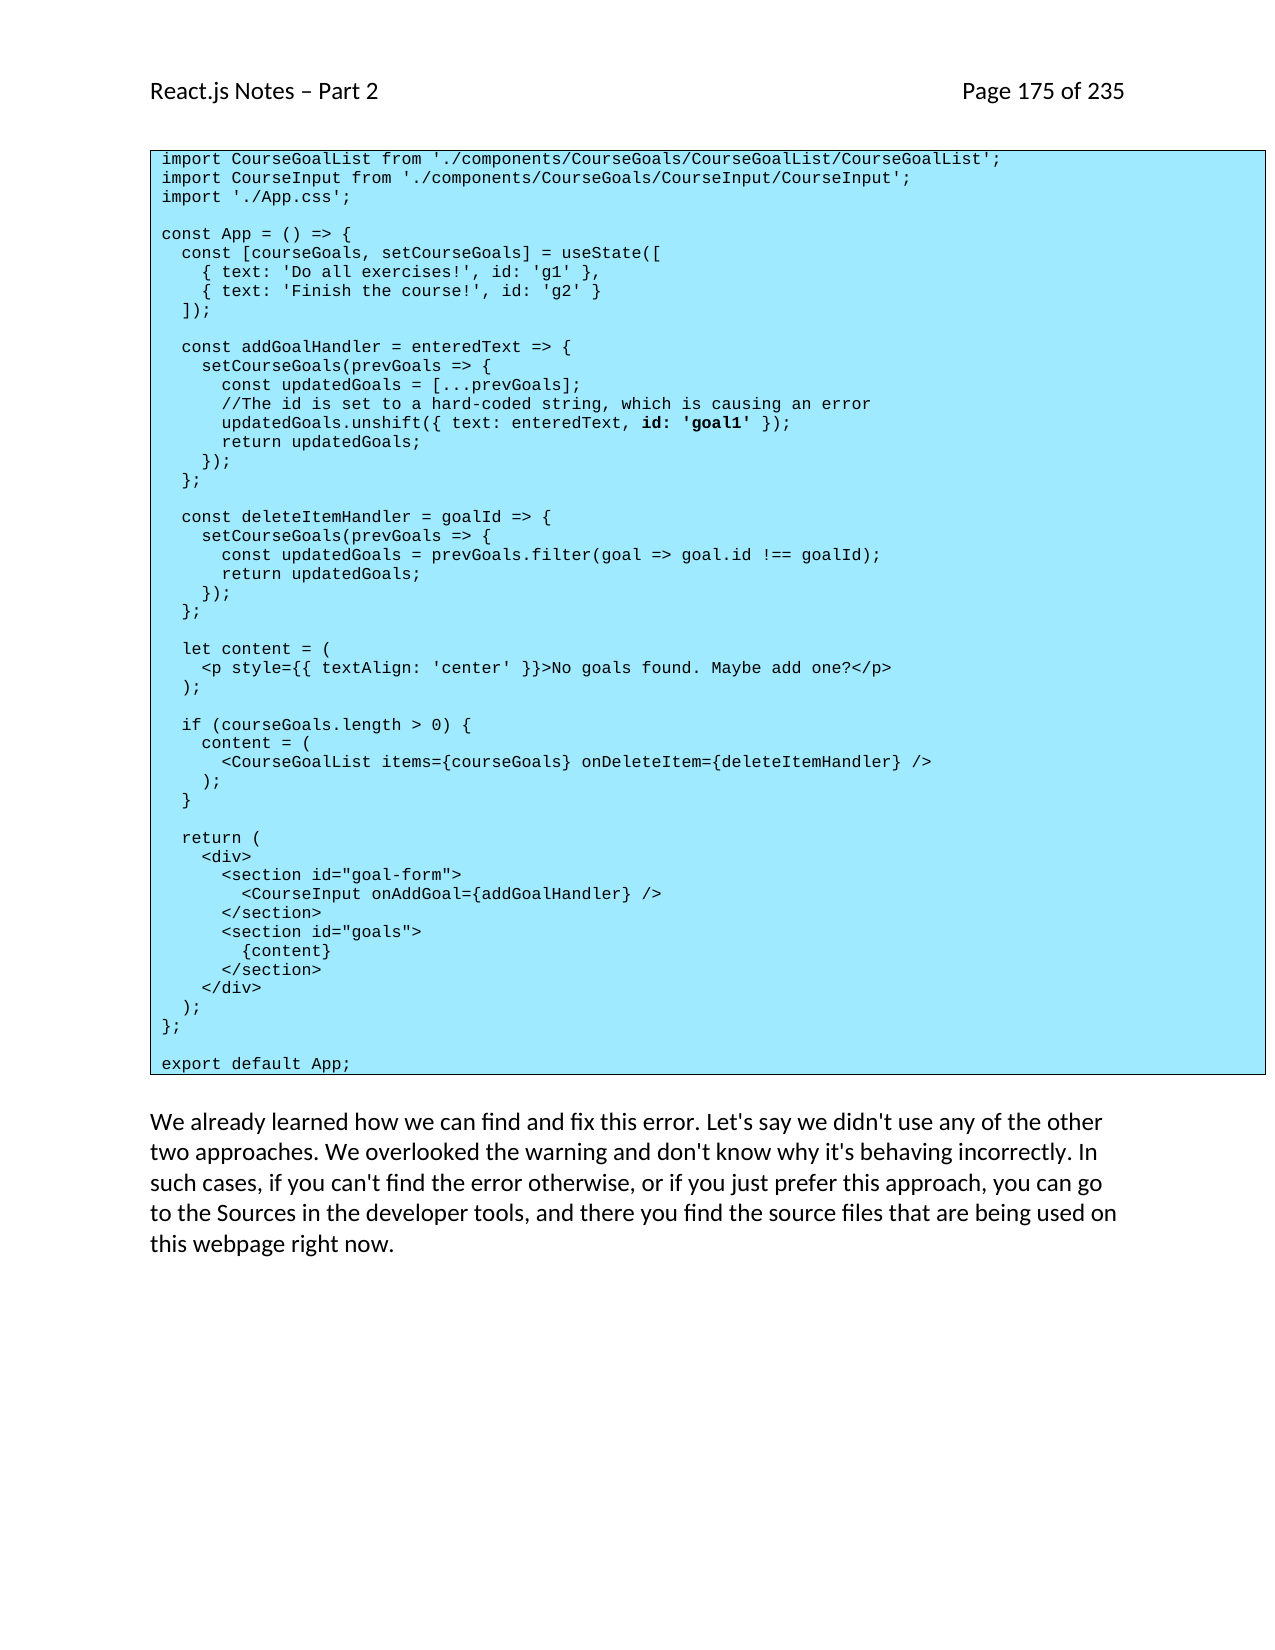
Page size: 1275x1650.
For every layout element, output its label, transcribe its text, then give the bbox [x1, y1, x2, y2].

text We already learned how we can find and fix this error. Let's say we didn't use any of the other two approaches. We overlooked the warning and don't know why it's behaving incorrectly. In such cases, if you can't find the error otherwise, or if you just prefer this approach, you can go to the Sources in the developer tools, and there you find the source files that are being used on this webpage right now. [150, 1106, 1125, 1258]
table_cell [151, 151, 1265, 1074]
